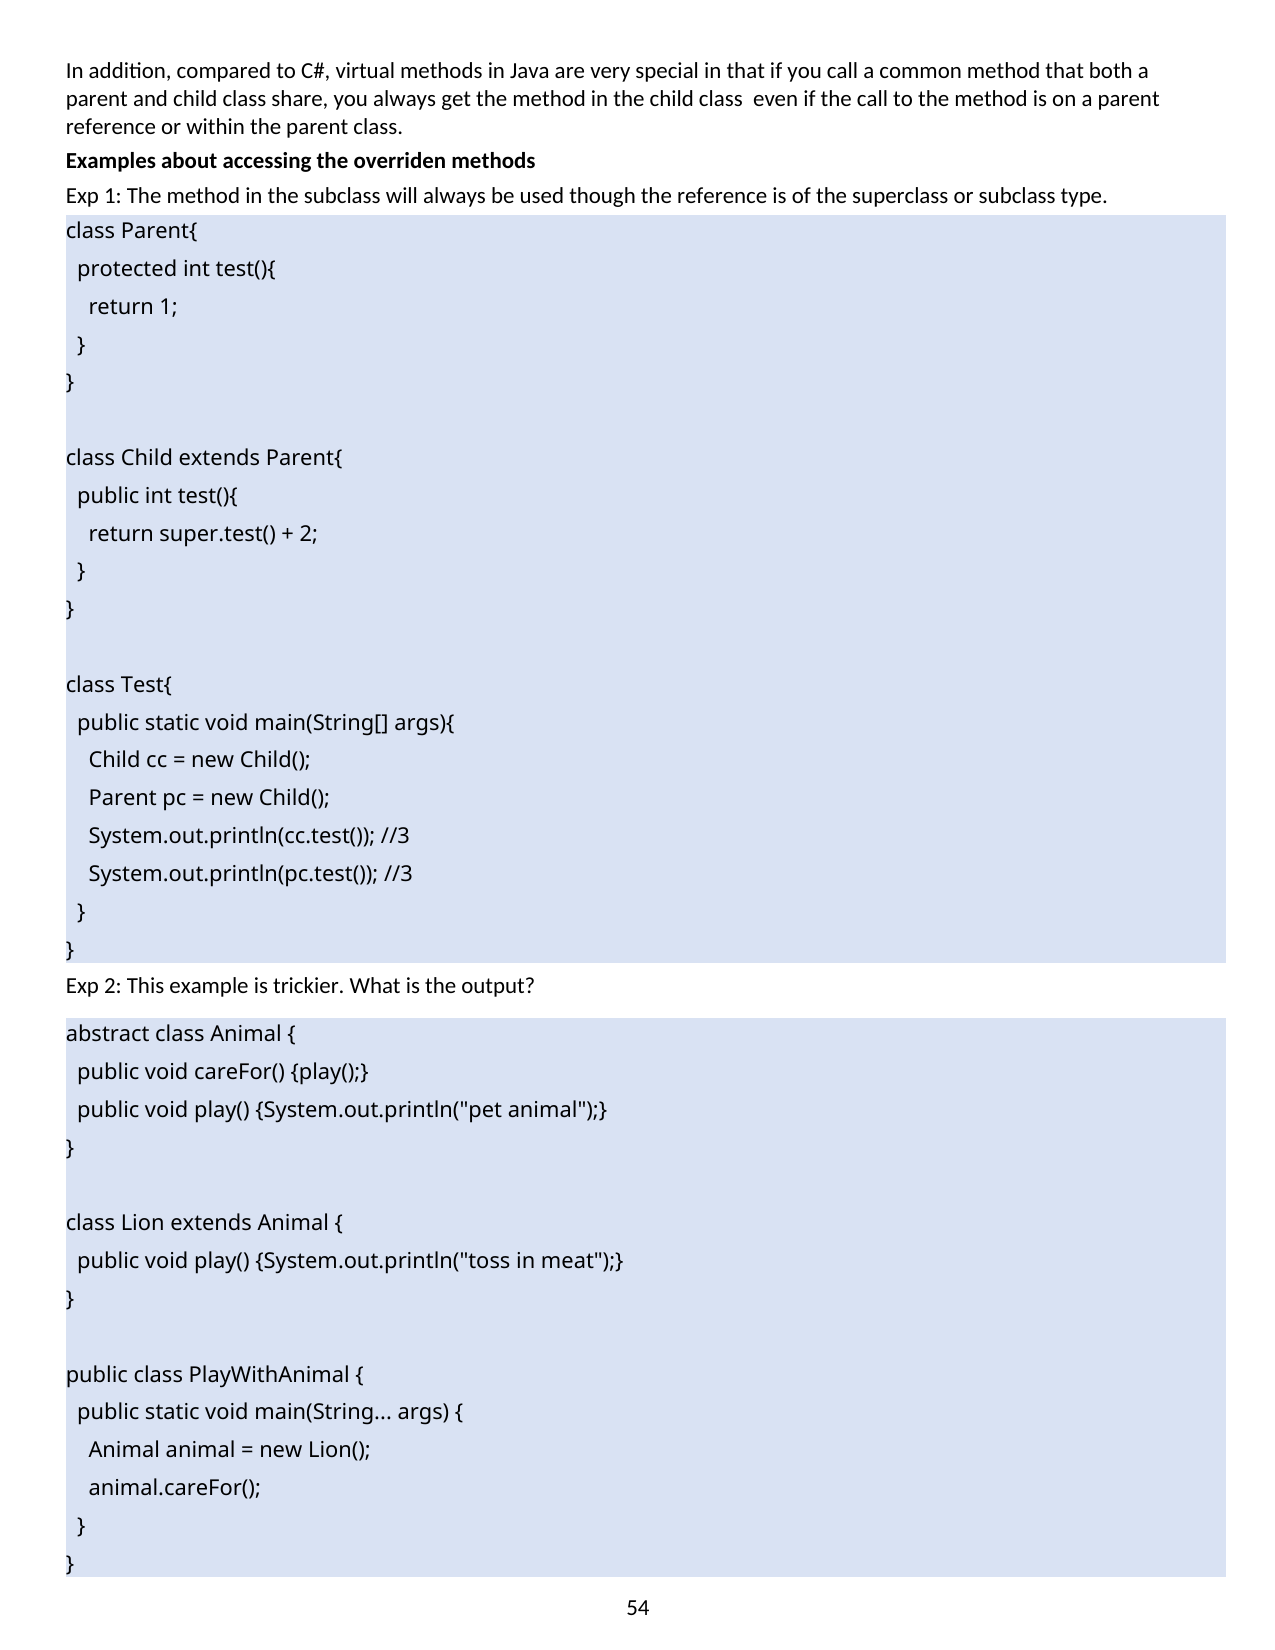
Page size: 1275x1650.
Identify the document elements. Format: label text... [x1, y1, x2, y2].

text } [66, 933, 1226, 963]
text public class PlayWithAnimal { [66, 1358, 1226, 1388]
text public void careFor() {play();} [66, 1056, 1226, 1086]
text protected int test(){ [66, 253, 1226, 283]
text } [66, 1510, 1226, 1539]
text } [66, 1548, 1226, 1577]
text abstract class Animal { [66, 1018, 1226, 1048]
text public static void main(String[] args){ [66, 707, 1226, 736]
text public void play() {System.out.println("toss in meat");} [66, 1245, 1226, 1275]
text animal.careFor(); [66, 1472, 1226, 1502]
text } [66, 366, 1226, 396]
text Exp 1: The method in the subclass will always be used though the reference is of the superclass or subclass type. [66, 181, 1209, 209]
text class Child extends Parent{ [66, 442, 1226, 472]
text } [66, 1283, 1226, 1313]
text class Lion extends Animal { [66, 1207, 1226, 1237]
text } [66, 593, 1226, 623]
text public void play() {System.out.println("pet animal");} [66, 1094, 1226, 1124]
text public static void main(String... args) { [66, 1396, 1226, 1426]
text In addition, compared to C#, virtual methods in Java are very special in that if you call a common method that both a parent and child class share, you always get the method in the child class even if the call to the method is on a parent reference or within the parent class. [66, 56, 1209, 140]
text } [66, 1132, 1226, 1161]
text Examples about accessing the overriden methods [66, 147, 1209, 174]
text Exp 2: This example is trickier. What is the output? [66, 971, 1209, 999]
text return 1; [66, 291, 1226, 321]
text } [66, 555, 1226, 585]
text class Parent{ [66, 215, 1226, 245]
text System.out.println(cc.test()); //3 [66, 820, 1226, 850]
text class Test{ [66, 669, 1226, 699]
text Animal animal = new Lion(); [66, 1434, 1226, 1464]
text Parent pc = new Child(); [66, 782, 1226, 812]
text } [66, 896, 1226, 926]
text System.out.println(pc.test()); //3 [66, 858, 1226, 888]
text } [66, 328, 1226, 358]
text public int test(){ [66, 480, 1226, 509]
text Child cc = new Child(); [66, 744, 1226, 774]
text return super.test() + 2; [66, 518, 1226, 547]
